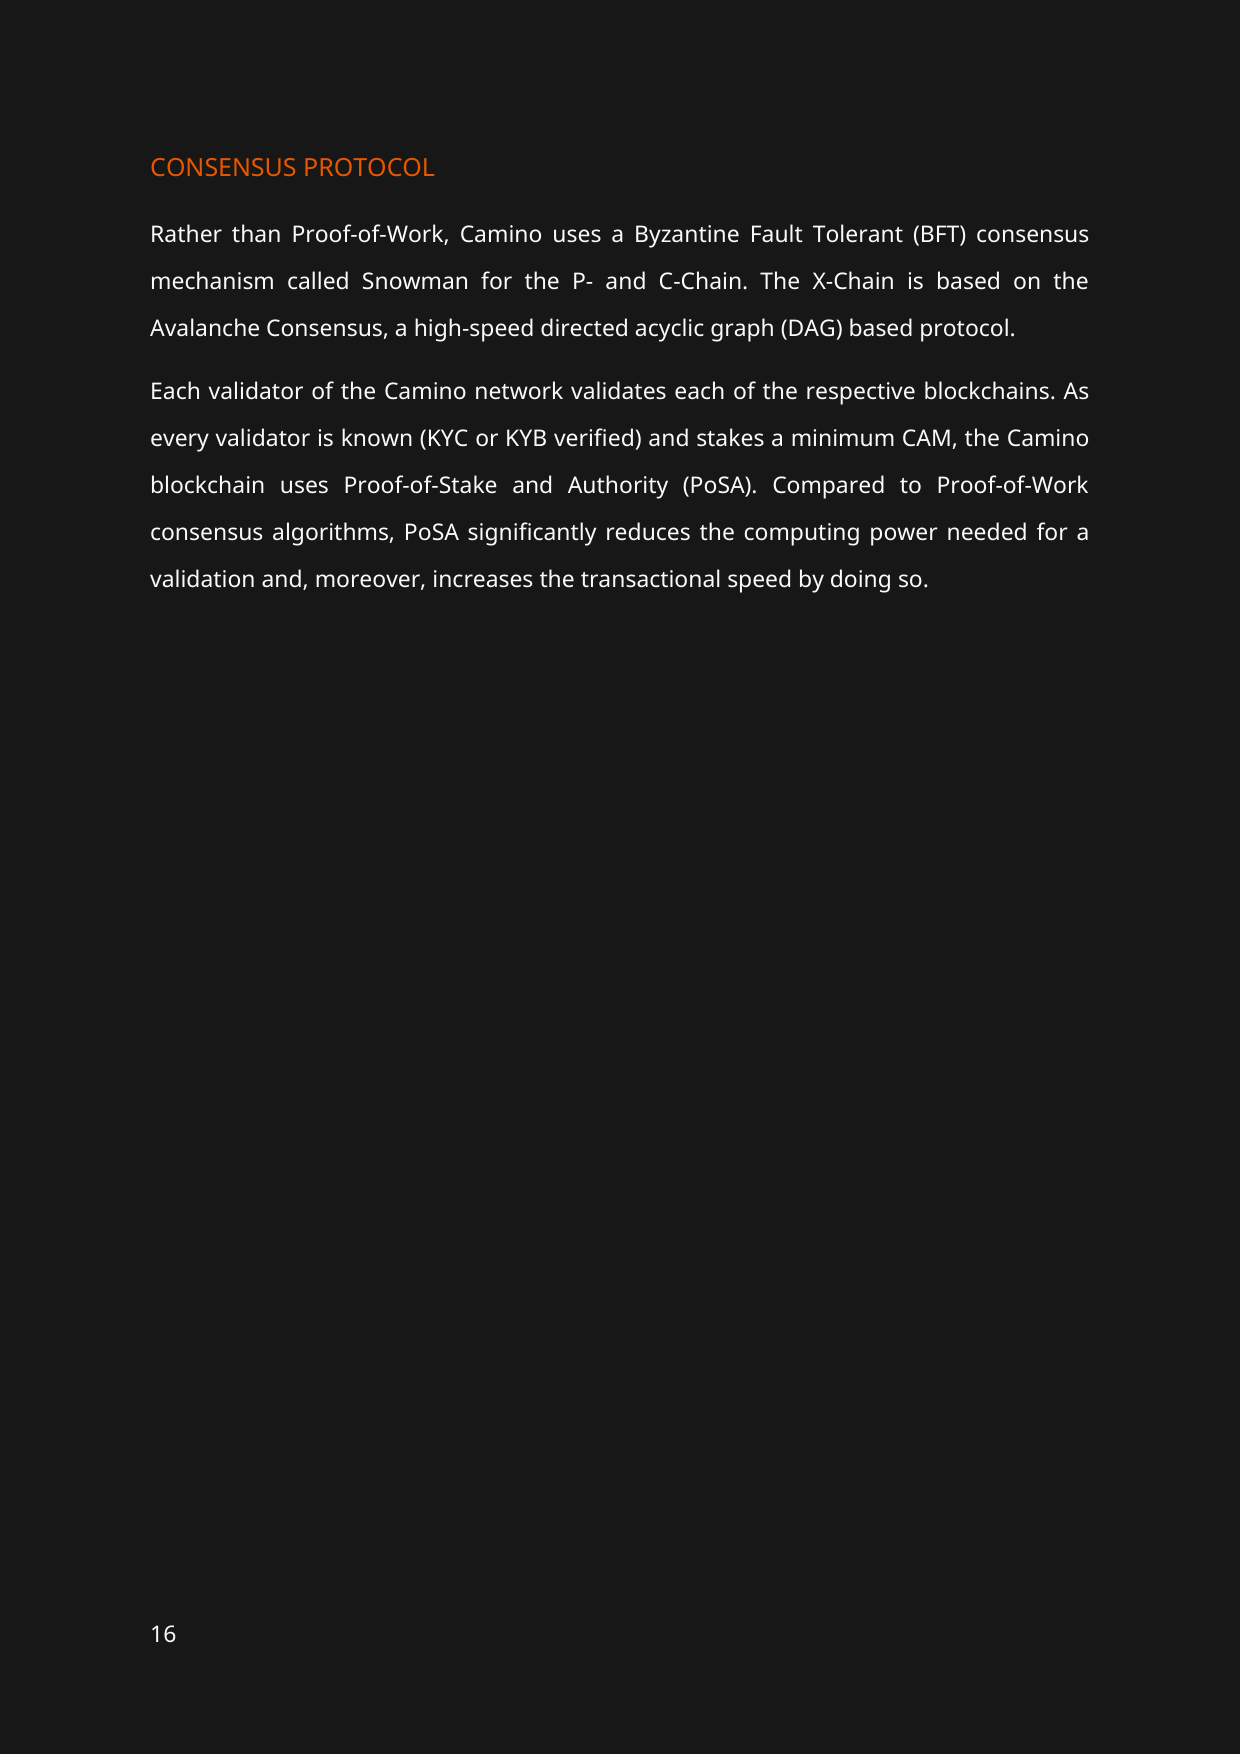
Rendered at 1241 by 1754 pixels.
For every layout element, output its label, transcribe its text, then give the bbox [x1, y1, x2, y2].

text Each validator of the Camino network validates each of the respective blockchains. As every validator is known (KYC or KYB verified) and stakes a minimum CAM, the Camino blockchain uses Proof-of-Stake and Authority (PoSA). Compared to Proof-of-Work consensus algorithms, PoSA significantly reduces the computing power needed for a validation and, moreover, increases the transactional speed by doing so. [150, 375, 1090, 594]
text Rather than Proof-of-Work, Camino uses a Byzantine Fault Tolerant (BFT) consensus mechanism called Snowman for the P- and C-Chain. The X-Chain is based on the Avalanche Consensus, a high-speed directed acyclic graph (DAG) based protocol. [150, 218, 1090, 343]
subtitle Consensus Protocol [150, 150, 1090, 184]
